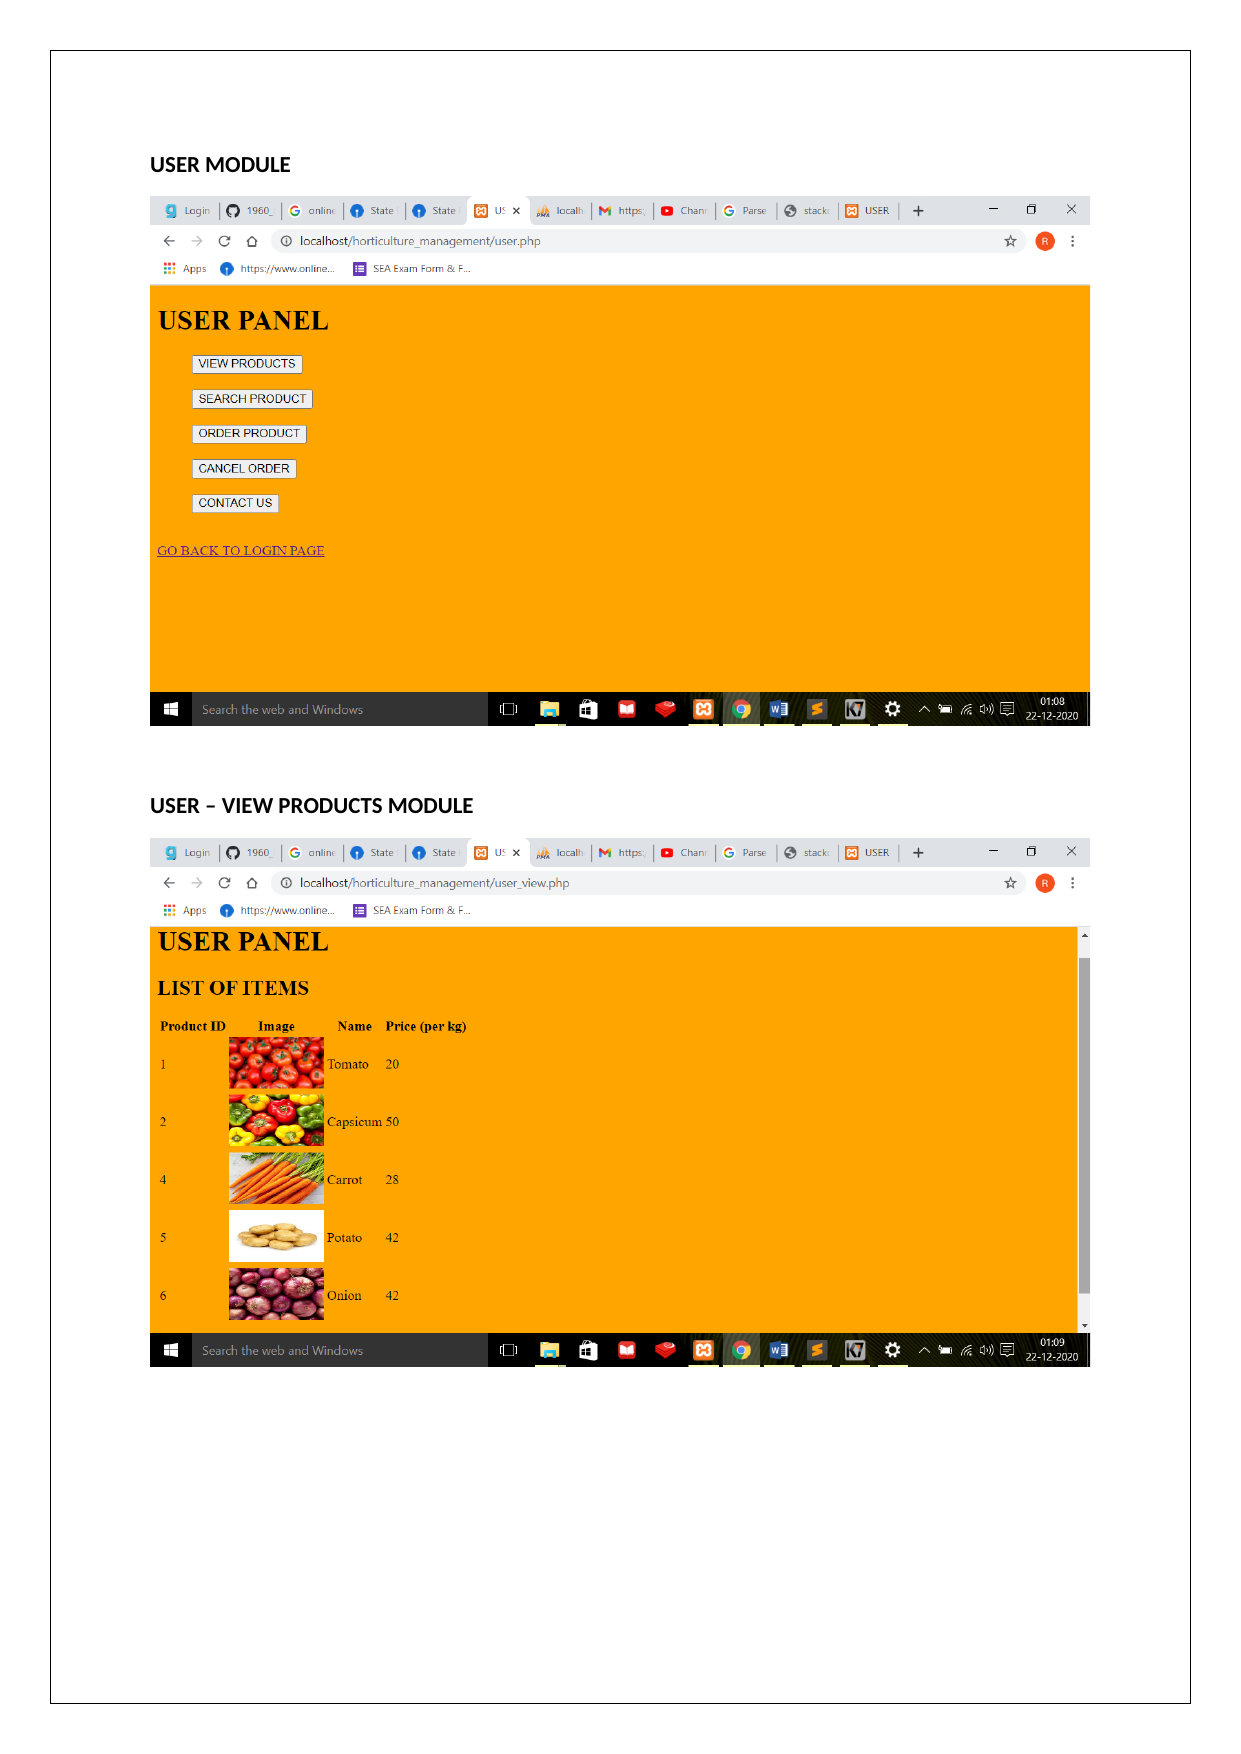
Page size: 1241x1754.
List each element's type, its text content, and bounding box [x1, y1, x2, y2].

picture [150, 838, 1091, 1367]
text USER – VIEW PRODUCTS MODULE [150, 791, 1090, 819]
text USER MODULE [150, 150, 1090, 178]
picture [150, 196, 1091, 726]
